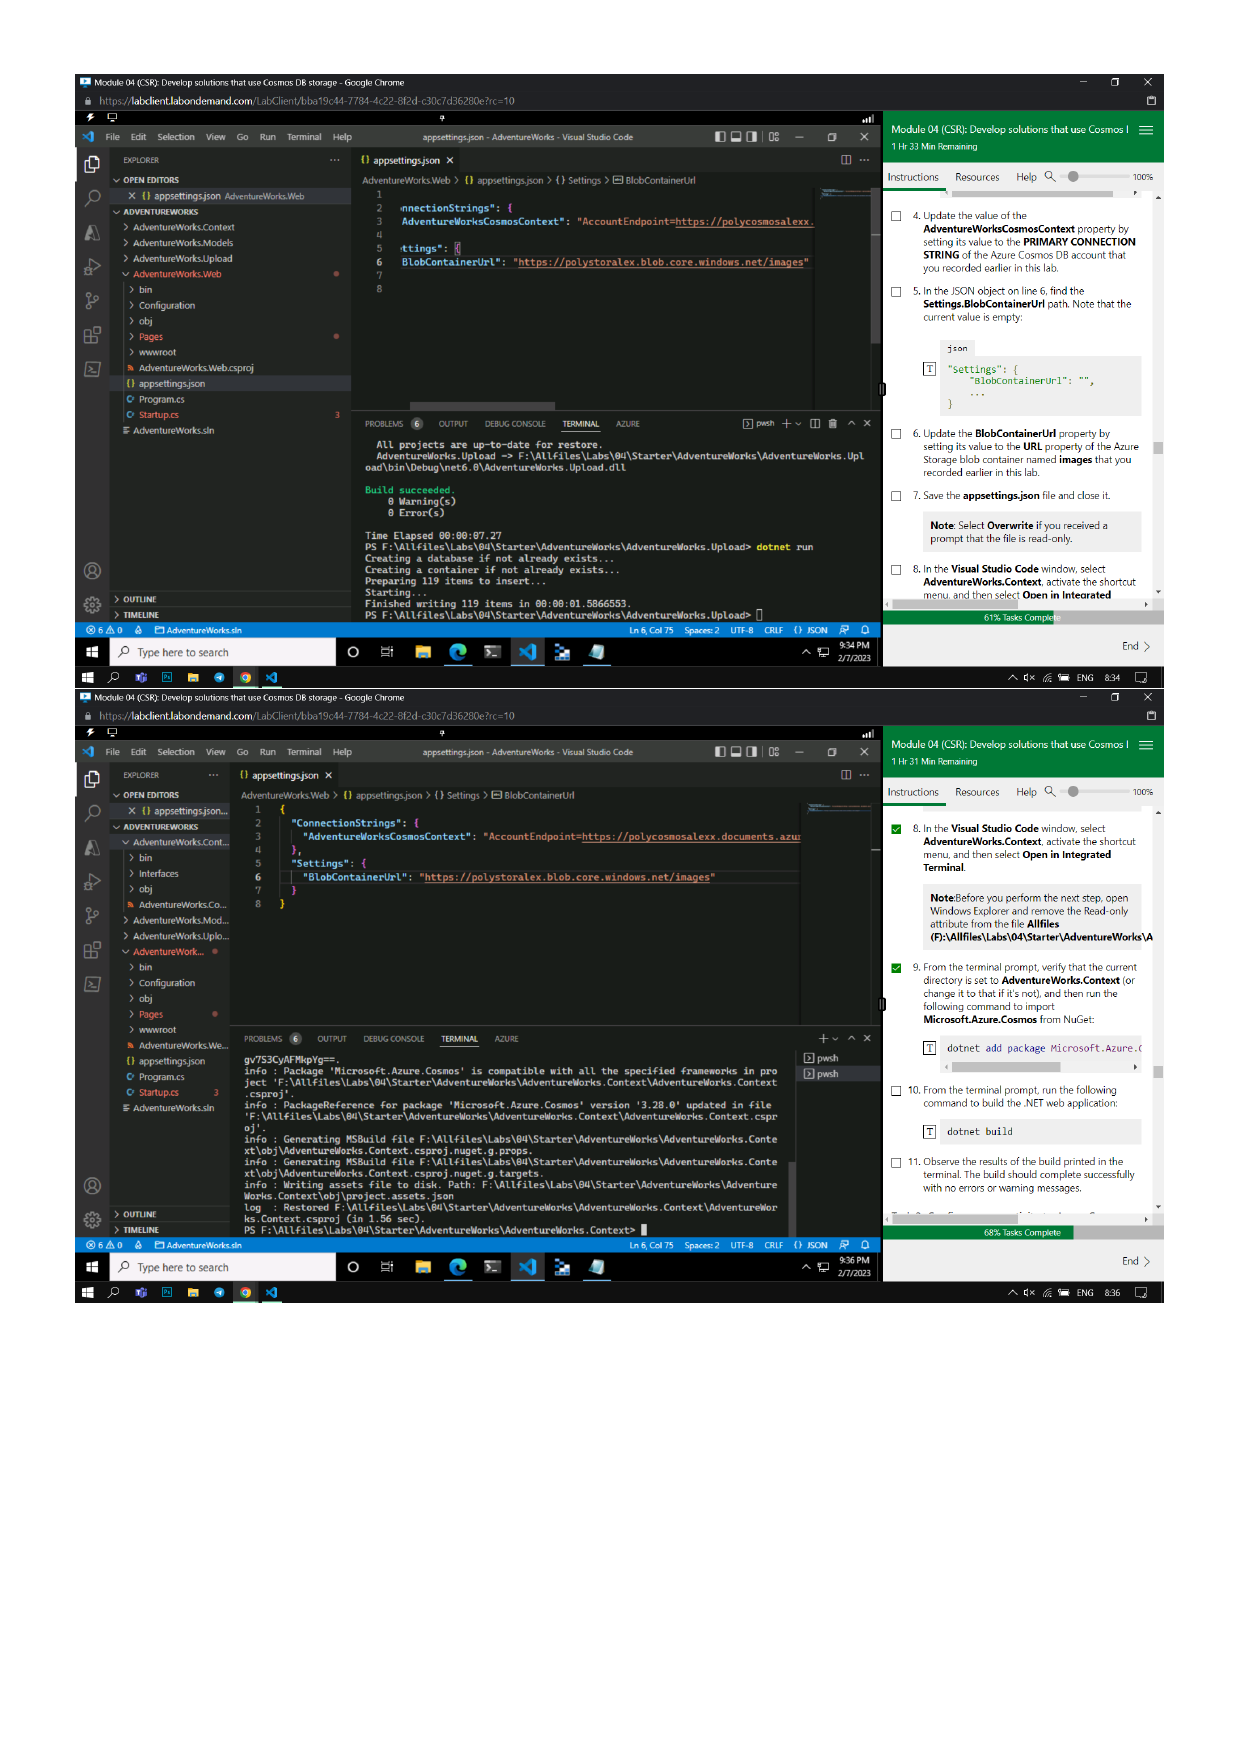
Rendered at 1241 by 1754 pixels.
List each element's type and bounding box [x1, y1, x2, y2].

picture [75, 689, 1164, 1303]
picture [75, 74, 1164, 688]
